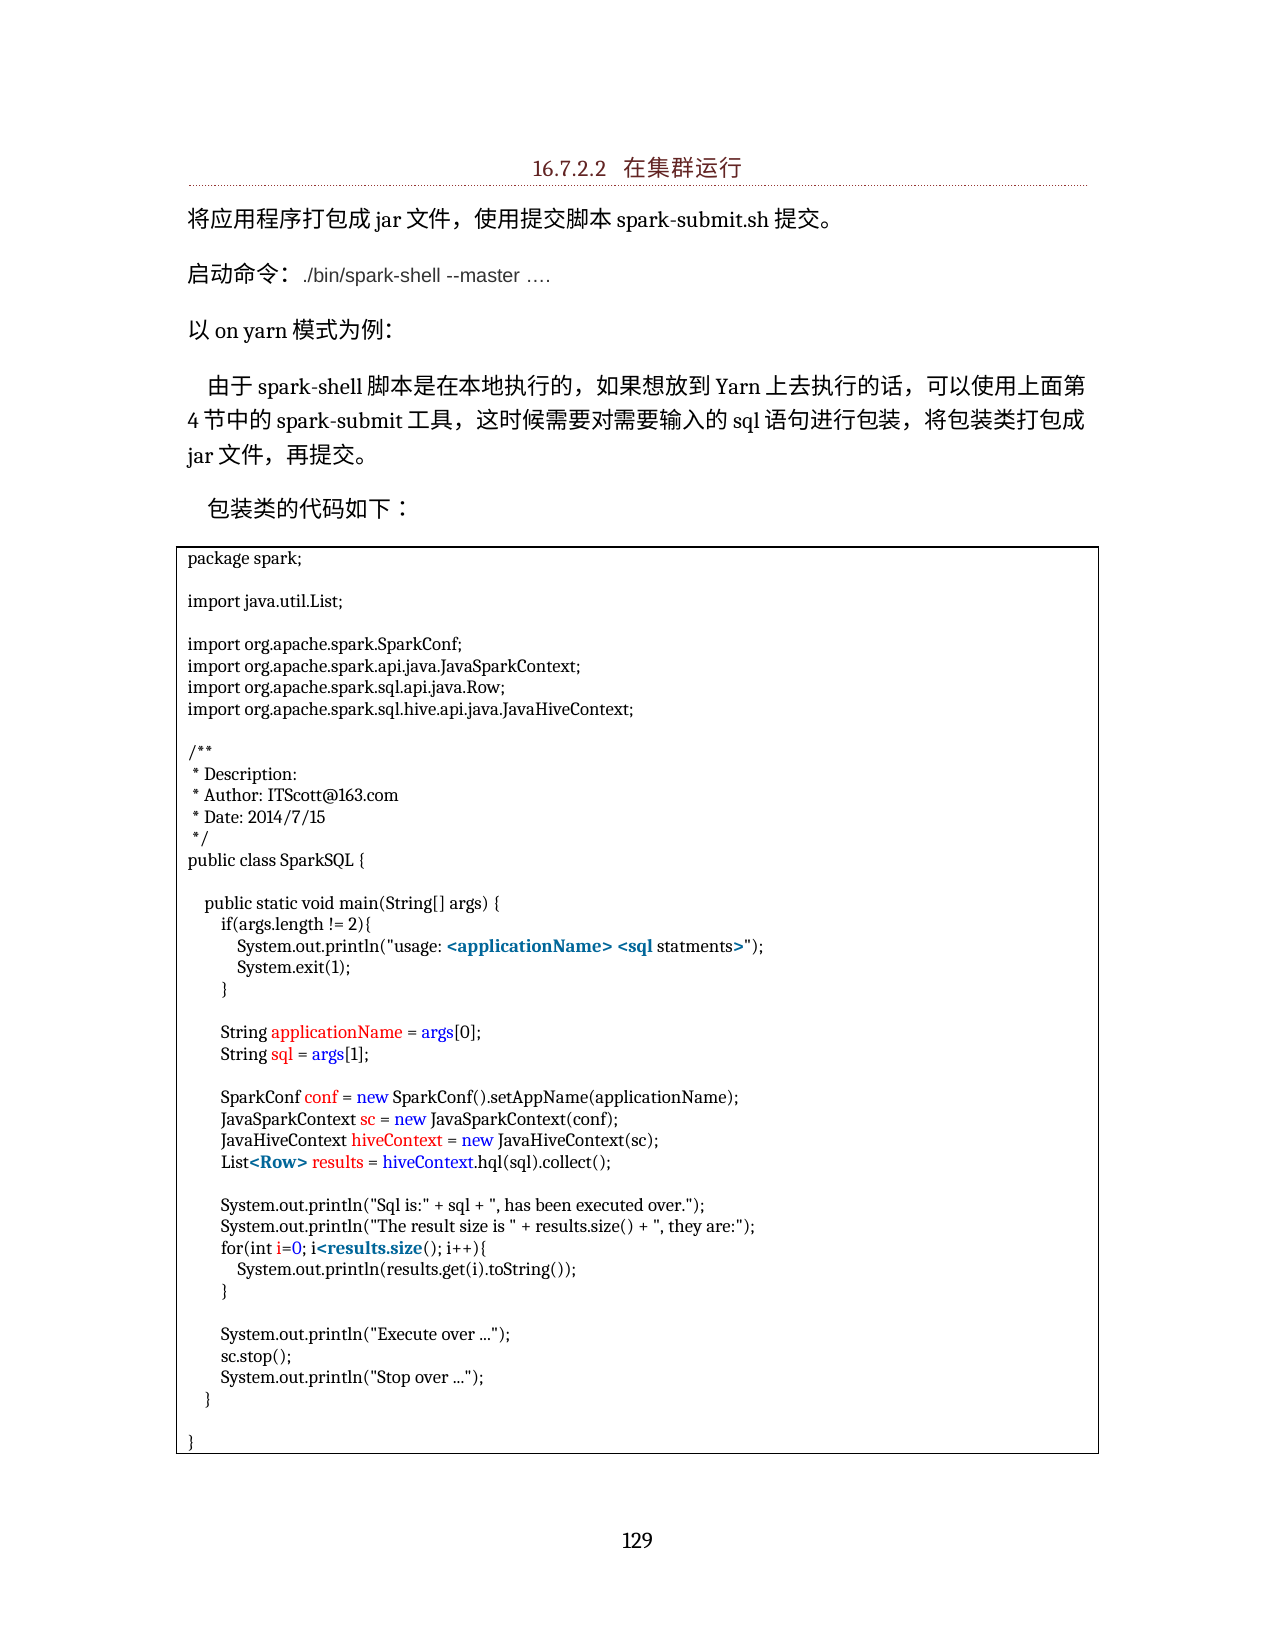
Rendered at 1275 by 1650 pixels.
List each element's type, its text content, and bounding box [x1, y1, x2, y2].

table_header package spark; import java.util.List; import org.apache.spark.SparkConf; import org.apache.spark.api.java.JavaSparkContext; import org.apache.spark.sql.api.java.Row; import org.apache.spark.sql.hive.api.java.JavaHiveContext; /** * Description: * Author: ITScott@163.com * Date: 2014/7/15 */ public class SparkSQL { public static void main(String[] args) { if(args.length != 2){ System.out.println("usage: <applicationName> <sql statments>"); System.exit(1); } String applicationName = args[0]; String sql = args[1]; SparkConf conf = new SparkConf().setAppName(applicationName); JavaSparkContext sc = new JavaSparkContext(conf); JavaHiveContext hiveContext = new JavaHiveContext(sc); List<Row> results = hiveContext.hql(sql).collect(); System.out.println("Sql is:" + sql + ", has been executed over."); System.out.println("The result size is " + results.size() + ", they are:"); for(int i=0; i<results.size(); i++){ System.out.println(results.get(i).toString()); } System.out.println("Execute over ..."); sc.stop(); System.out.println("Stop over ..."); } } [177, 548, 1098, 1453]
subtitle 在集群运行 [187, 150, 1087, 186]
text 以on yarn模式为例： [187, 312, 1087, 345]
text 由于spark-shell脚本是在本地执行的，如果想放到Yarn上去执行的话，可以使用上面第4节中的spark-submit工具，这时候需要对需要输入的sql语句进行包装，将包装类打包成jar文件，再提交。 [187, 367, 1087, 470]
text 启动命令：./bin/spark-shell --master …. [187, 256, 1087, 289]
text 包装类的代码如下： [187, 493, 1087, 524]
text 将应用程序打包成jar文件，使用提交脚本spark-submit.sh 提交。 [187, 200, 1087, 234]
